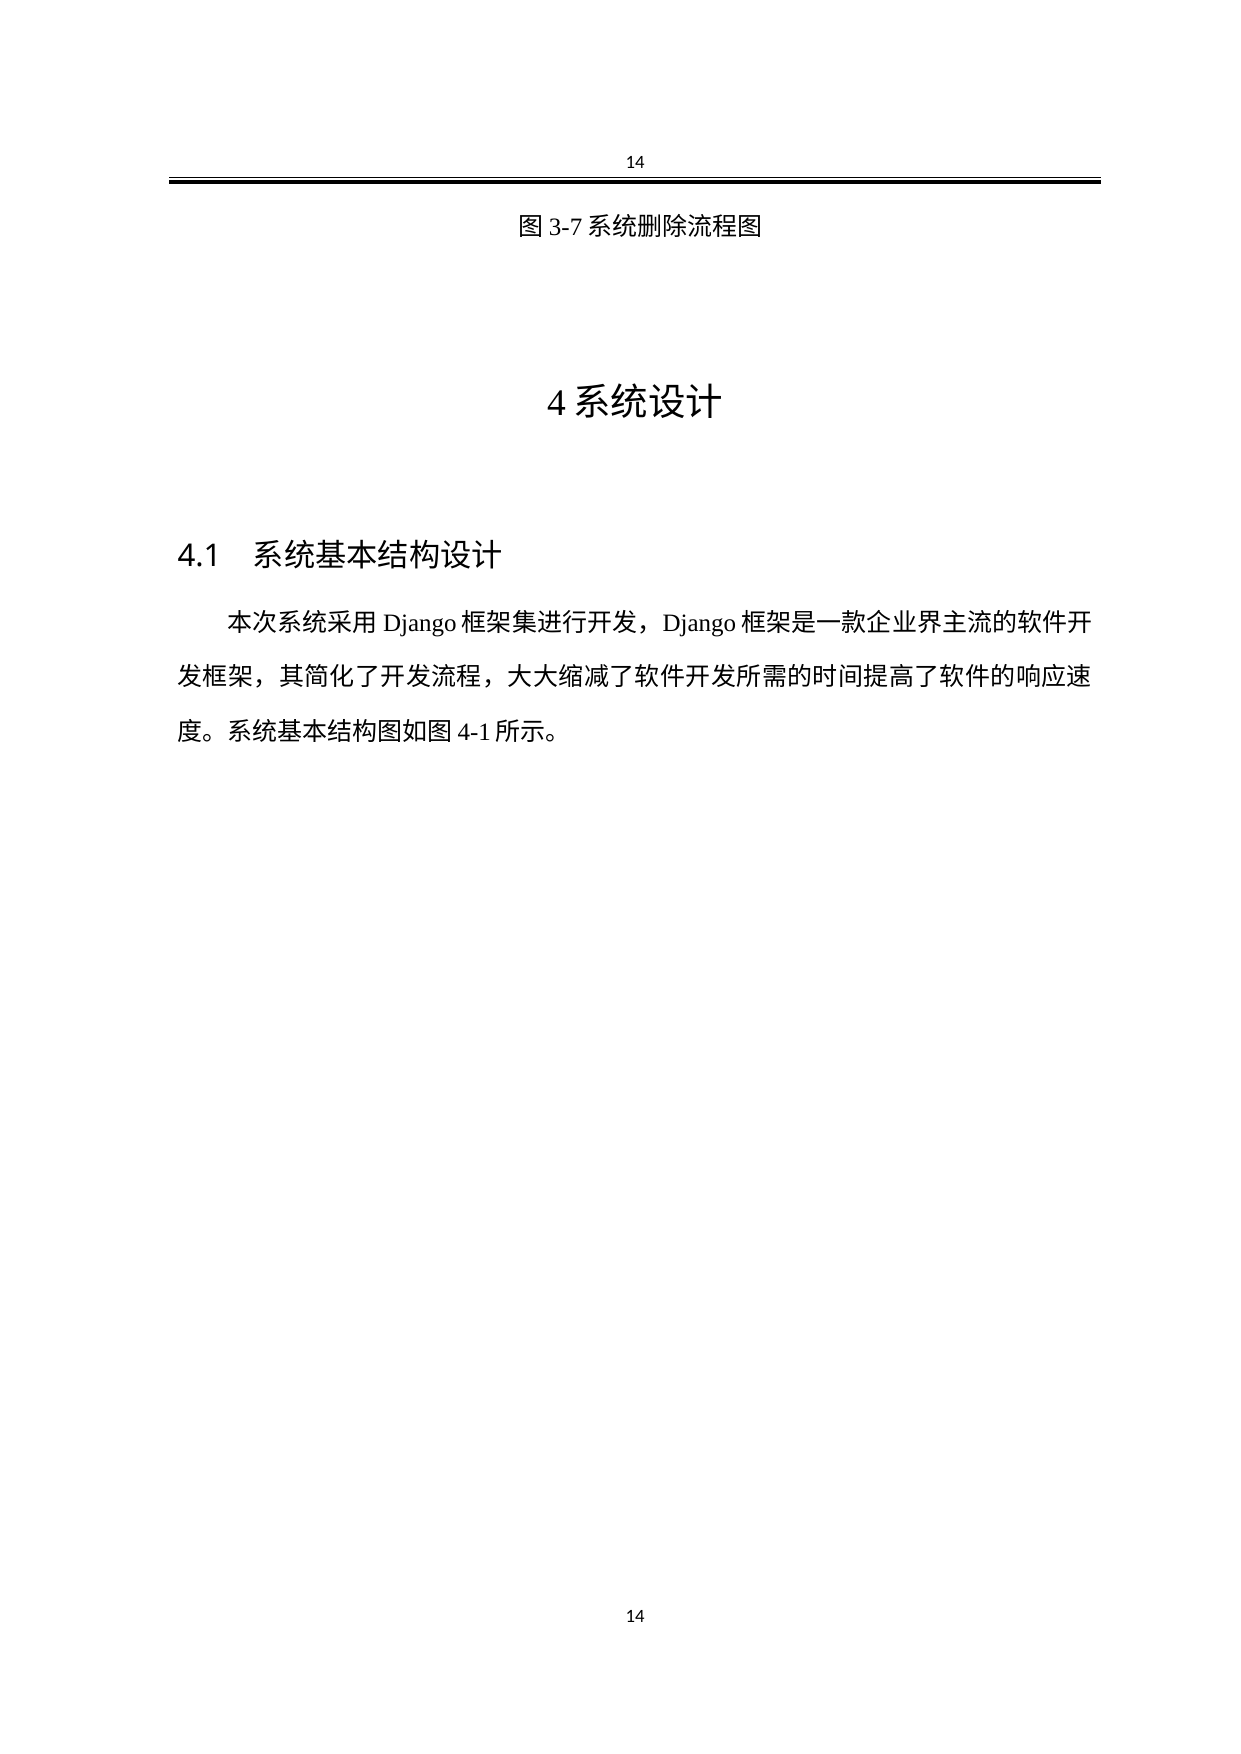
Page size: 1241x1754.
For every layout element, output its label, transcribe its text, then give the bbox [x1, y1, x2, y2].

subtitle 图3-7系统删除流程图 [356, 207, 1092, 243]
subtitle 4.1 系统基本结构设计 [177, 530, 1092, 575]
subtitle 4系统设计 [177, 372, 1092, 426]
text 本次系统采用Django框架集进行开发，Django框架是一款企业界主流的软件开发框架，其简化了开发流程，大大缩减了软件开发所需的时间提高了软件的响应速度。系统基本结构图如图4-1所示。 [177, 602, 1092, 747]
